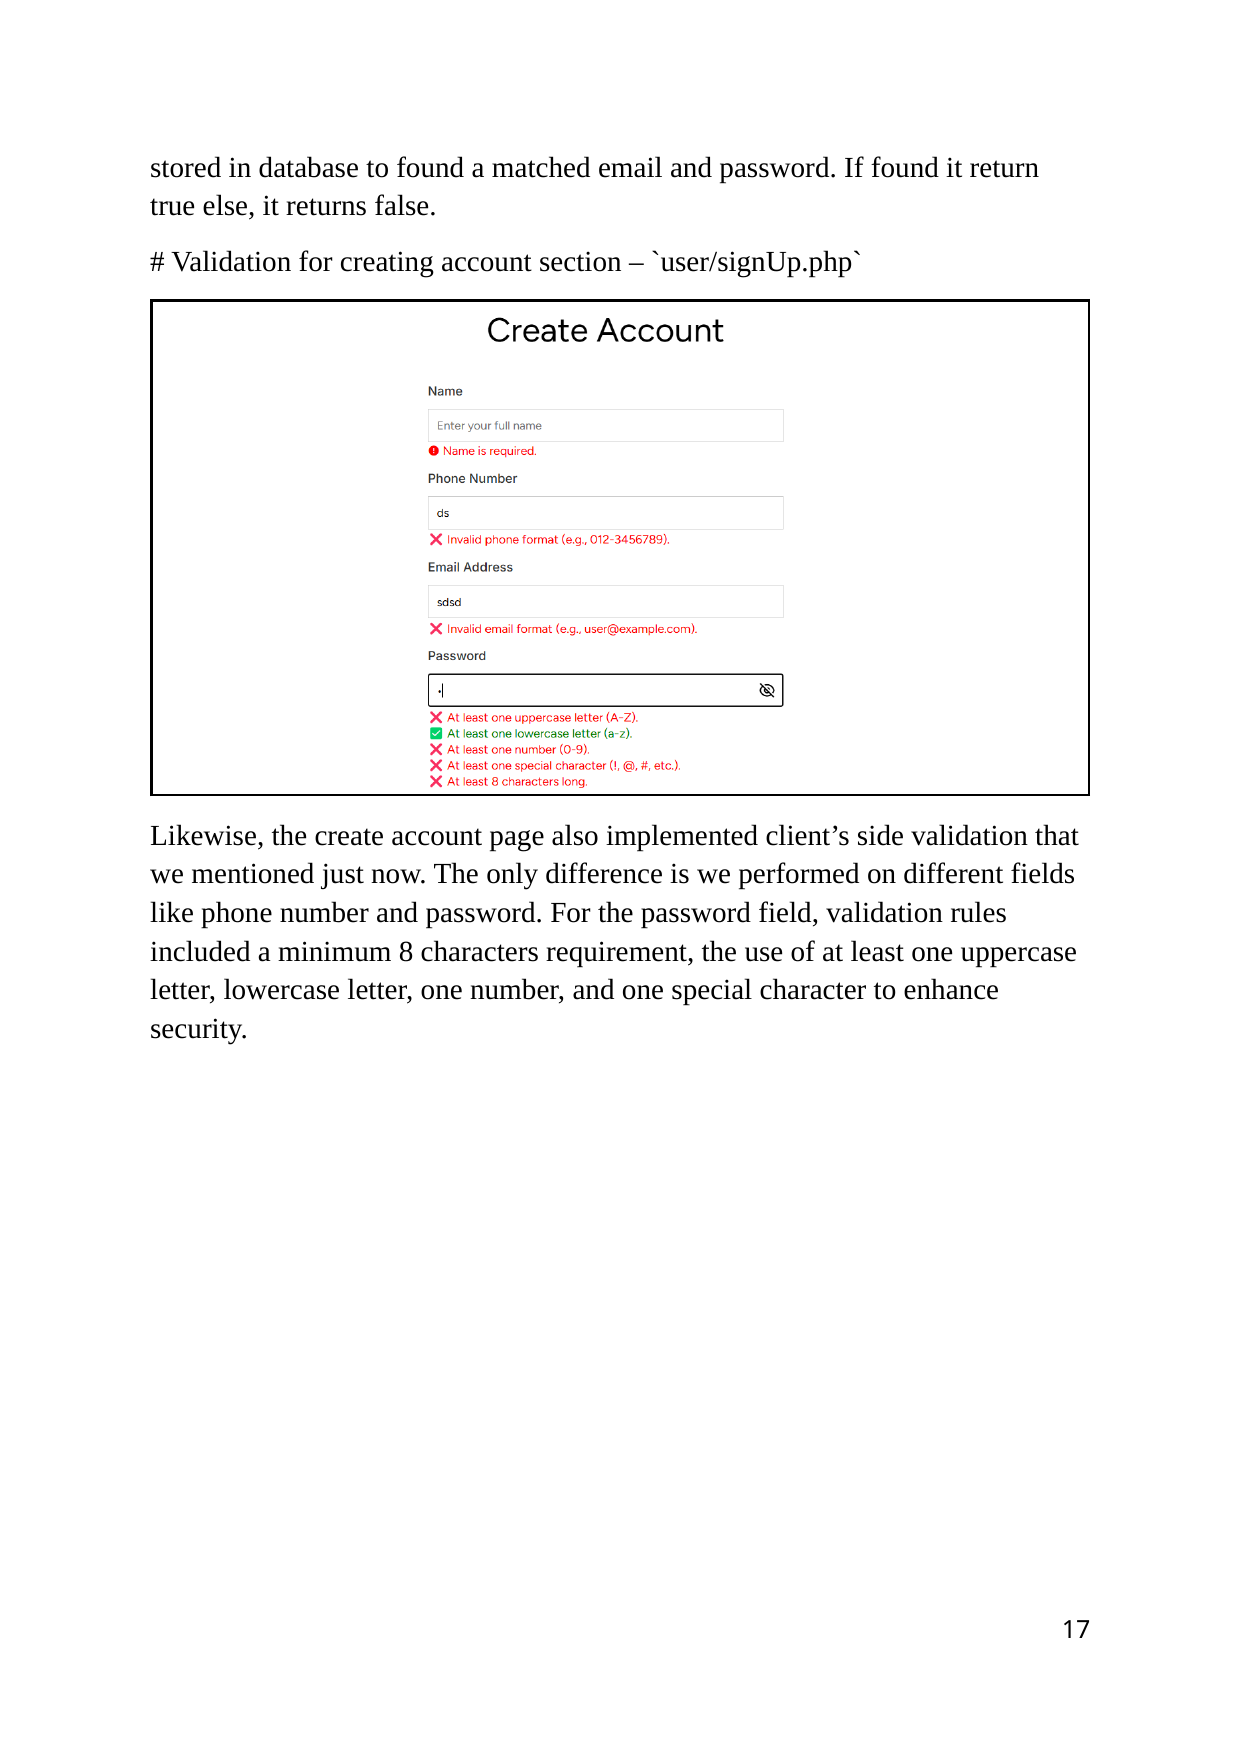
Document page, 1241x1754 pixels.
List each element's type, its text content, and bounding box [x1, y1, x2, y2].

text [150, 150, 1090, 222]
picture [153, 302, 1088, 794]
text Likewise, the create account page also implemented client’s side validation that we mentioned just now. The only difference is we performed on different fields like phone number and password. For the password field, validation rules included a minimum 8 characters requirement, the use of at least one uppercase letter, lowercase letter, one number, and one special character to enhance security. [150, 818, 1090, 1044]
text # Validation for creating account section – `user/signUp.php` [150, 244, 1090, 277]
